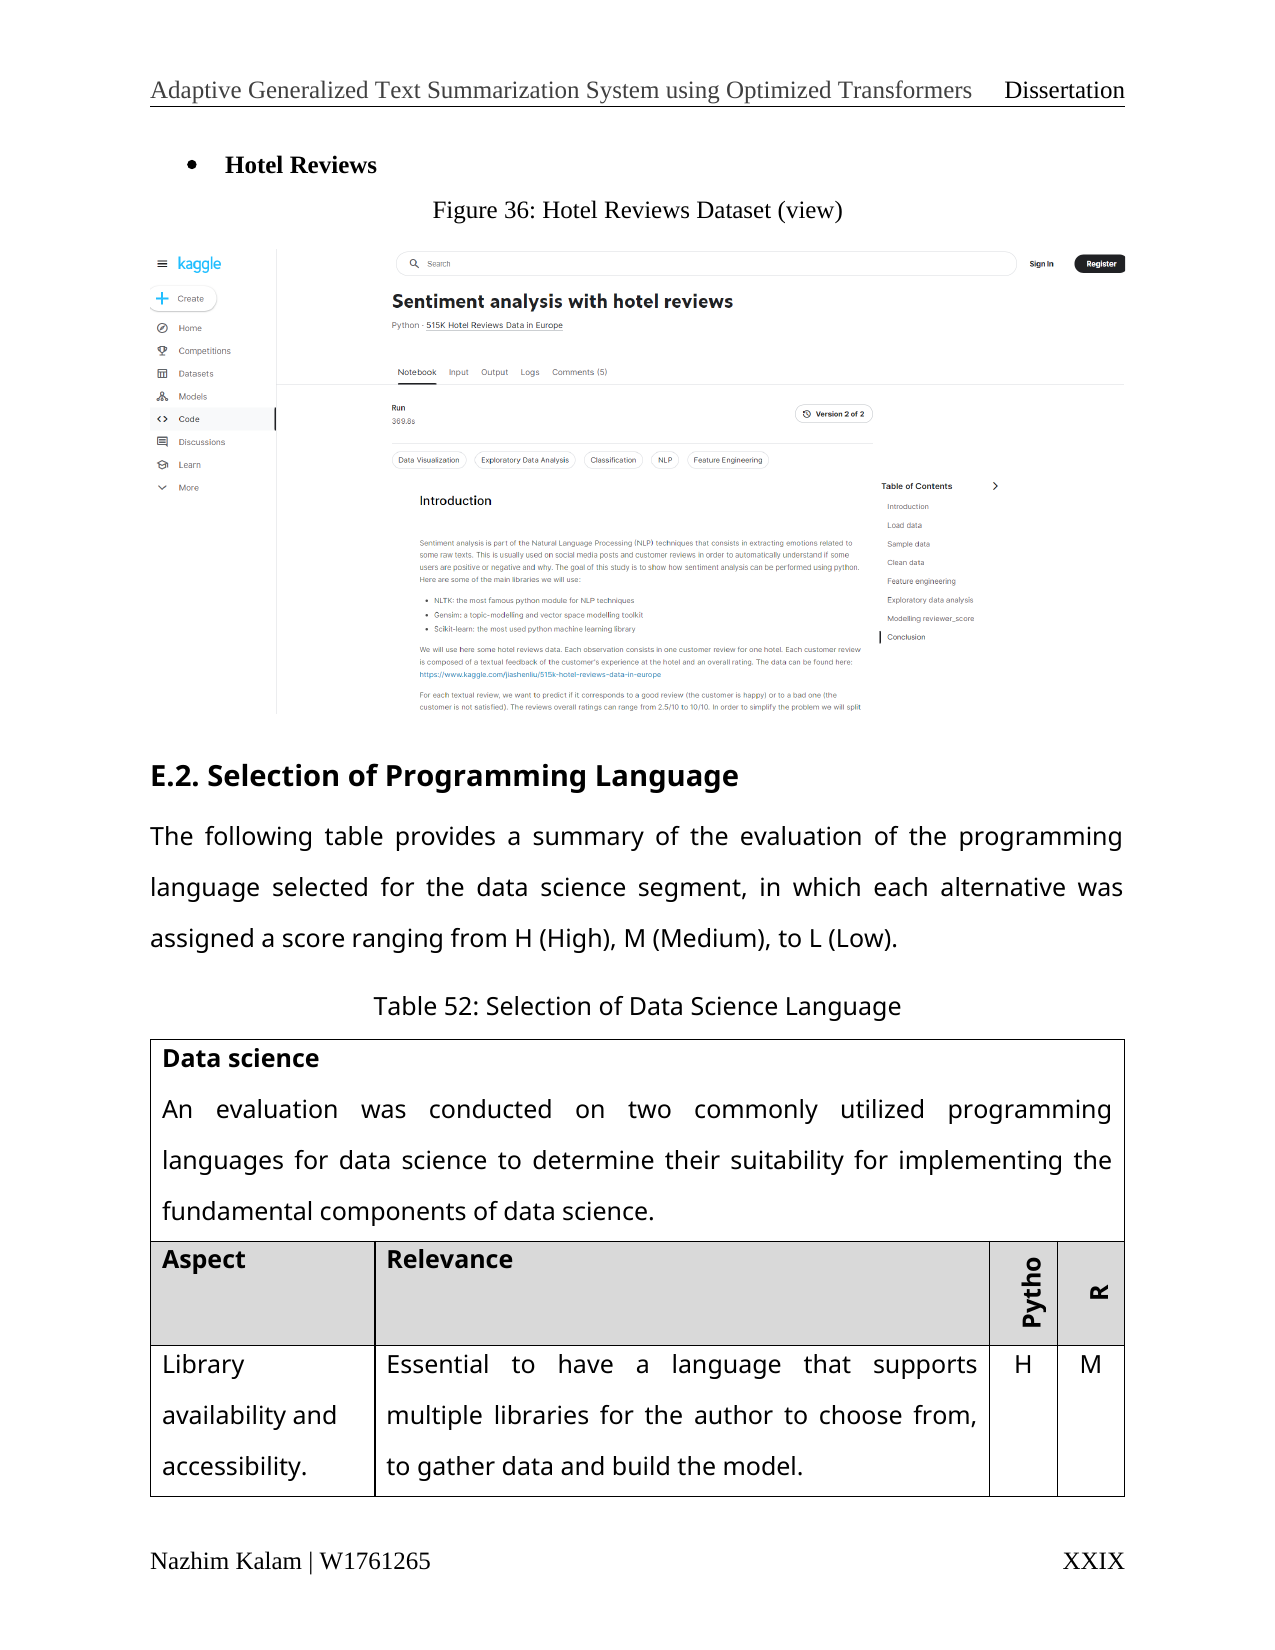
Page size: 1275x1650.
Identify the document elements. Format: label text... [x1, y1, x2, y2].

table_cell Relevance [376, 1242, 989, 1345]
table_cell Python [990, 1242, 1057, 1345]
table_cell R [1058, 1242, 1124, 1345]
table_cell M [1058, 1346, 1124, 1496]
text The following table provides a summary of the evaluation of the programming language selected for the data science segment, in which each alternative was assigned a score ranging from H (High), M (Medium), to L (Low). [150, 819, 1125, 955]
table_cell Essential to have a language that supports multiple libraries for the author to choose from, to gather data and build the model. [376, 1346, 989, 1496]
subtitle E.2. Selection of Programming Language [150, 755, 1125, 795]
table_cell H [990, 1346, 1057, 1496]
list Hotel Reviews [187, 150, 1125, 179]
table_header Data science An evaluation was conducted on two commonly utilized programming languages for data science to determine their suitability for implementing the fundamental components of data science. [151, 1040, 1124, 1241]
table_cell Aspect [151, 1242, 374, 1345]
table_cell Library availability and accessibility. [151, 1346, 374, 1496]
picture [150, 249, 1125, 714]
